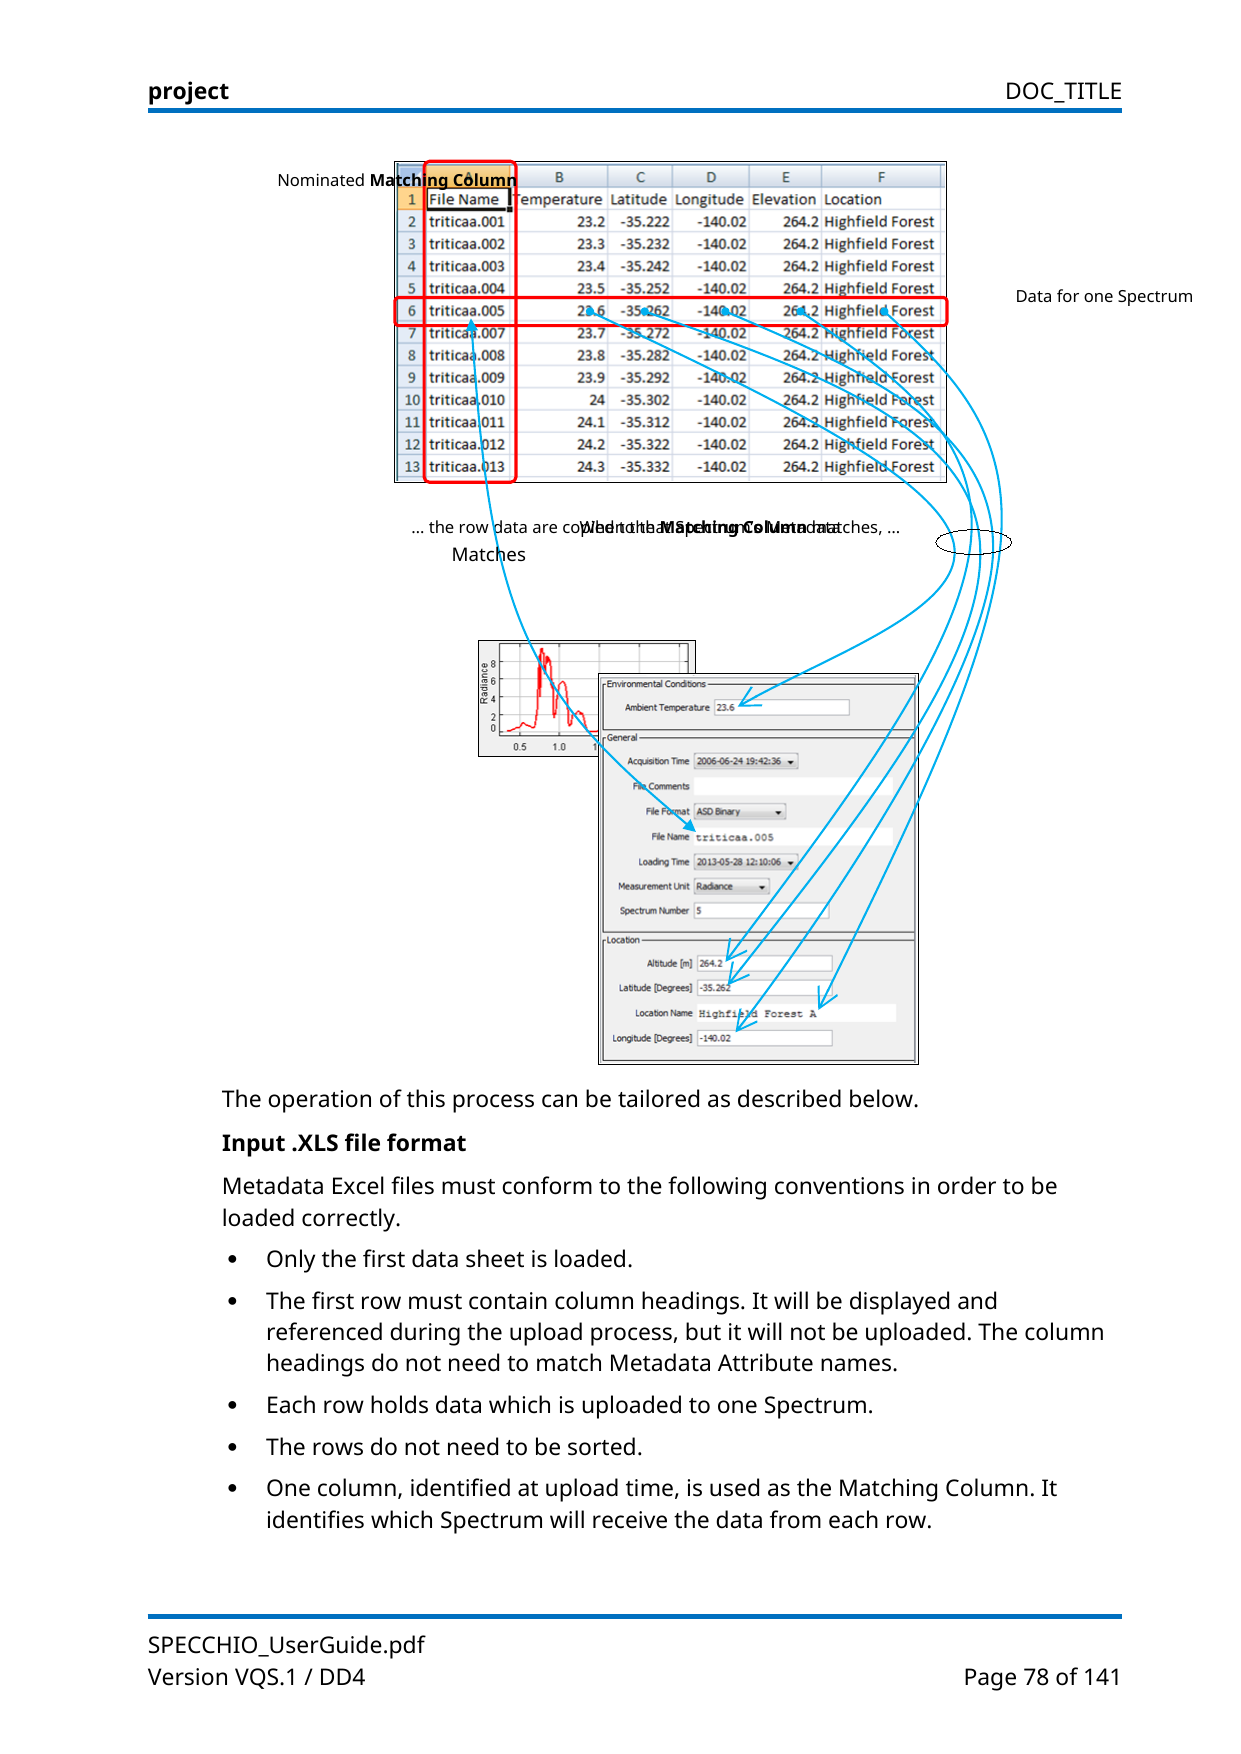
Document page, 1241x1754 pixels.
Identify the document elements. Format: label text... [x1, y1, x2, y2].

text Only the first data sheet is loaded. [228, 1243, 1122, 1274]
subtitle Input .XLS file format [222, 1127, 1122, 1158]
text One column, identified at upload time, is used as the Matching Column. It identifies which Spectrum will receive the data from each row. [228, 1472, 1122, 1535]
text Metadata Excel files must conform to the following conventions in order to be loaded correctly. [222, 1170, 1122, 1233]
text The operation of this process can be tailored as described below. [222, 145, 1122, 1114]
text Each row holds data which is uploaded to one Spectrum. [228, 1389, 1122, 1420]
text The rows do not need to be sorted. [228, 1431, 1122, 1462]
text The first row must contain column headings. It will be displayed and referenced during the upload process, but it will not be uploaded. The column headings do not need to match Metadata Attribute names. [228, 1285, 1122, 1379]
